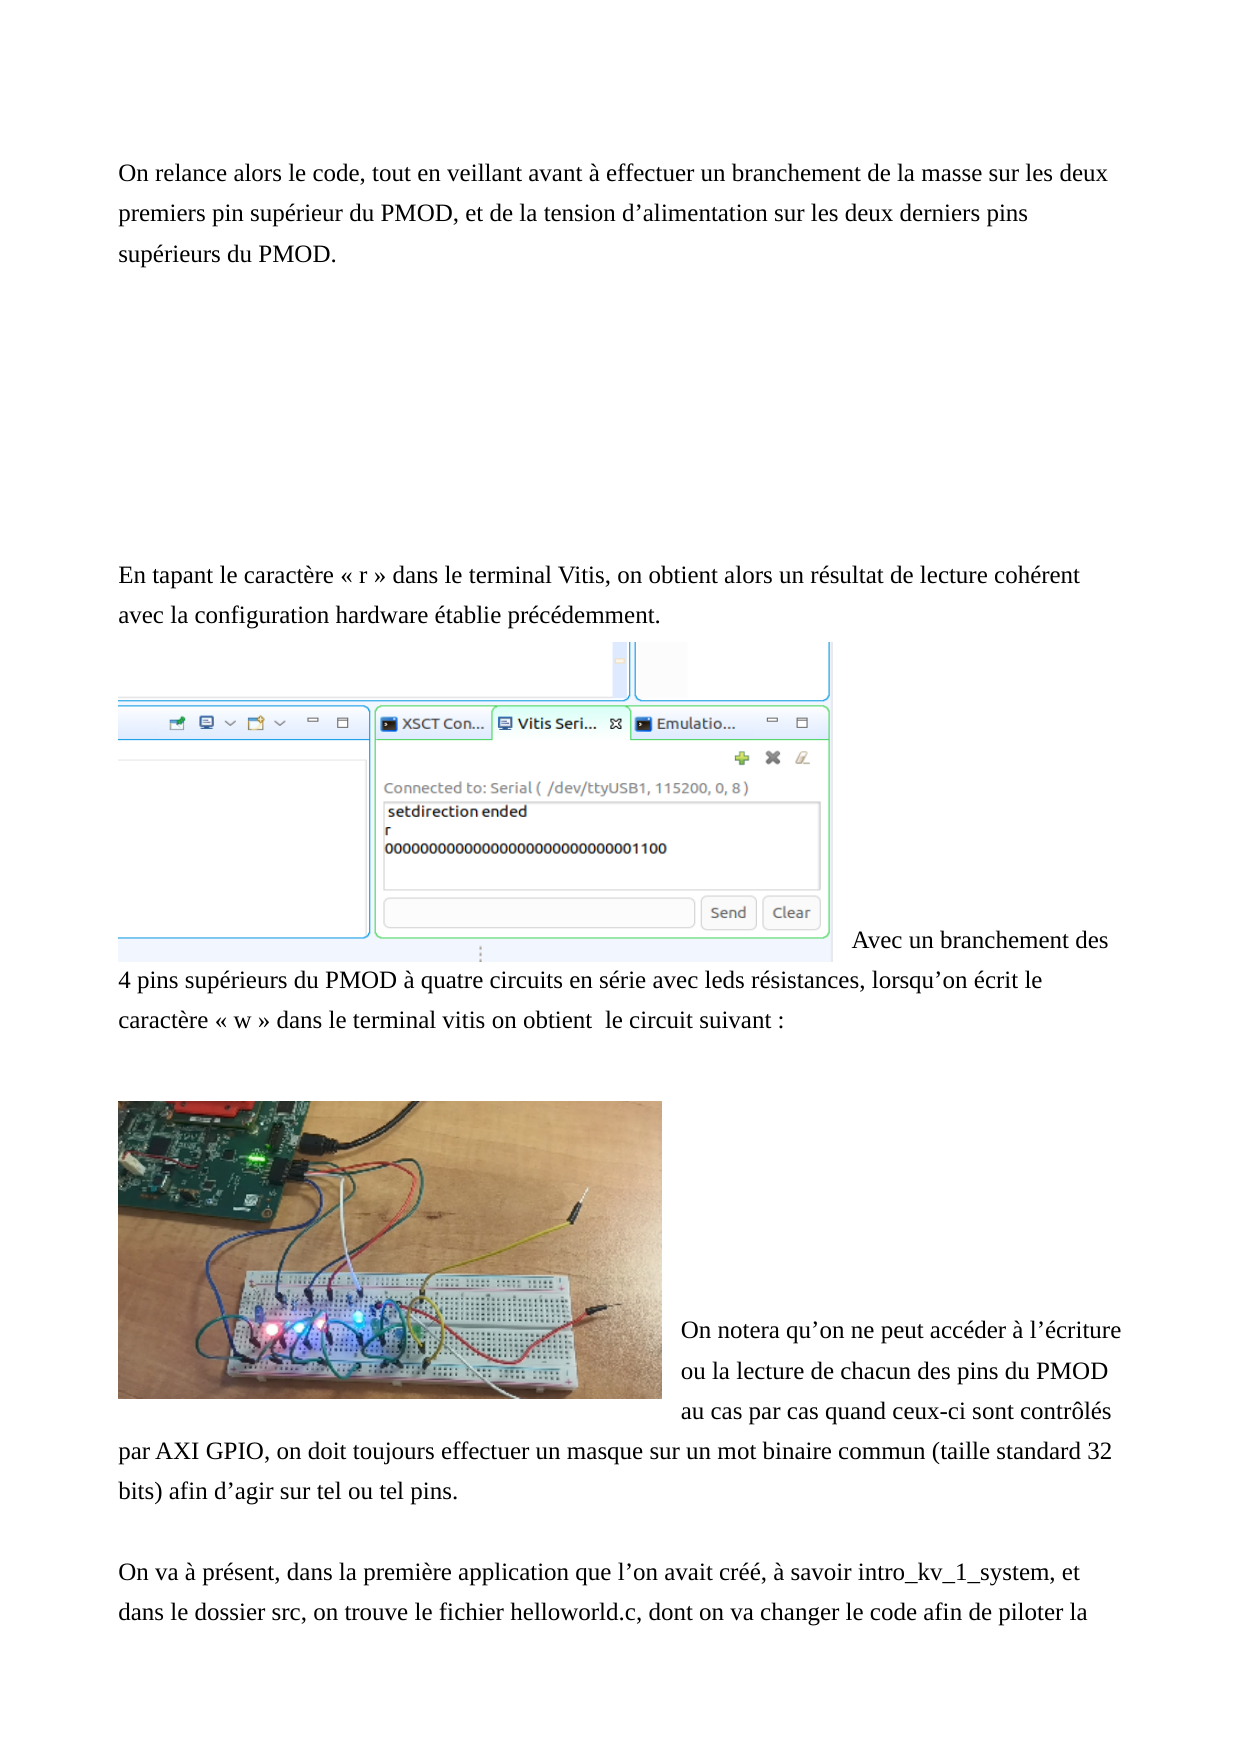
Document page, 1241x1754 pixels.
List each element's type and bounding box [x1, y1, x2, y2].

picture [118, 1101, 662, 1399]
text [118, 674, 1122, 1626]
picture [118, 642, 833, 962]
text [118, 118, 1122, 629]
